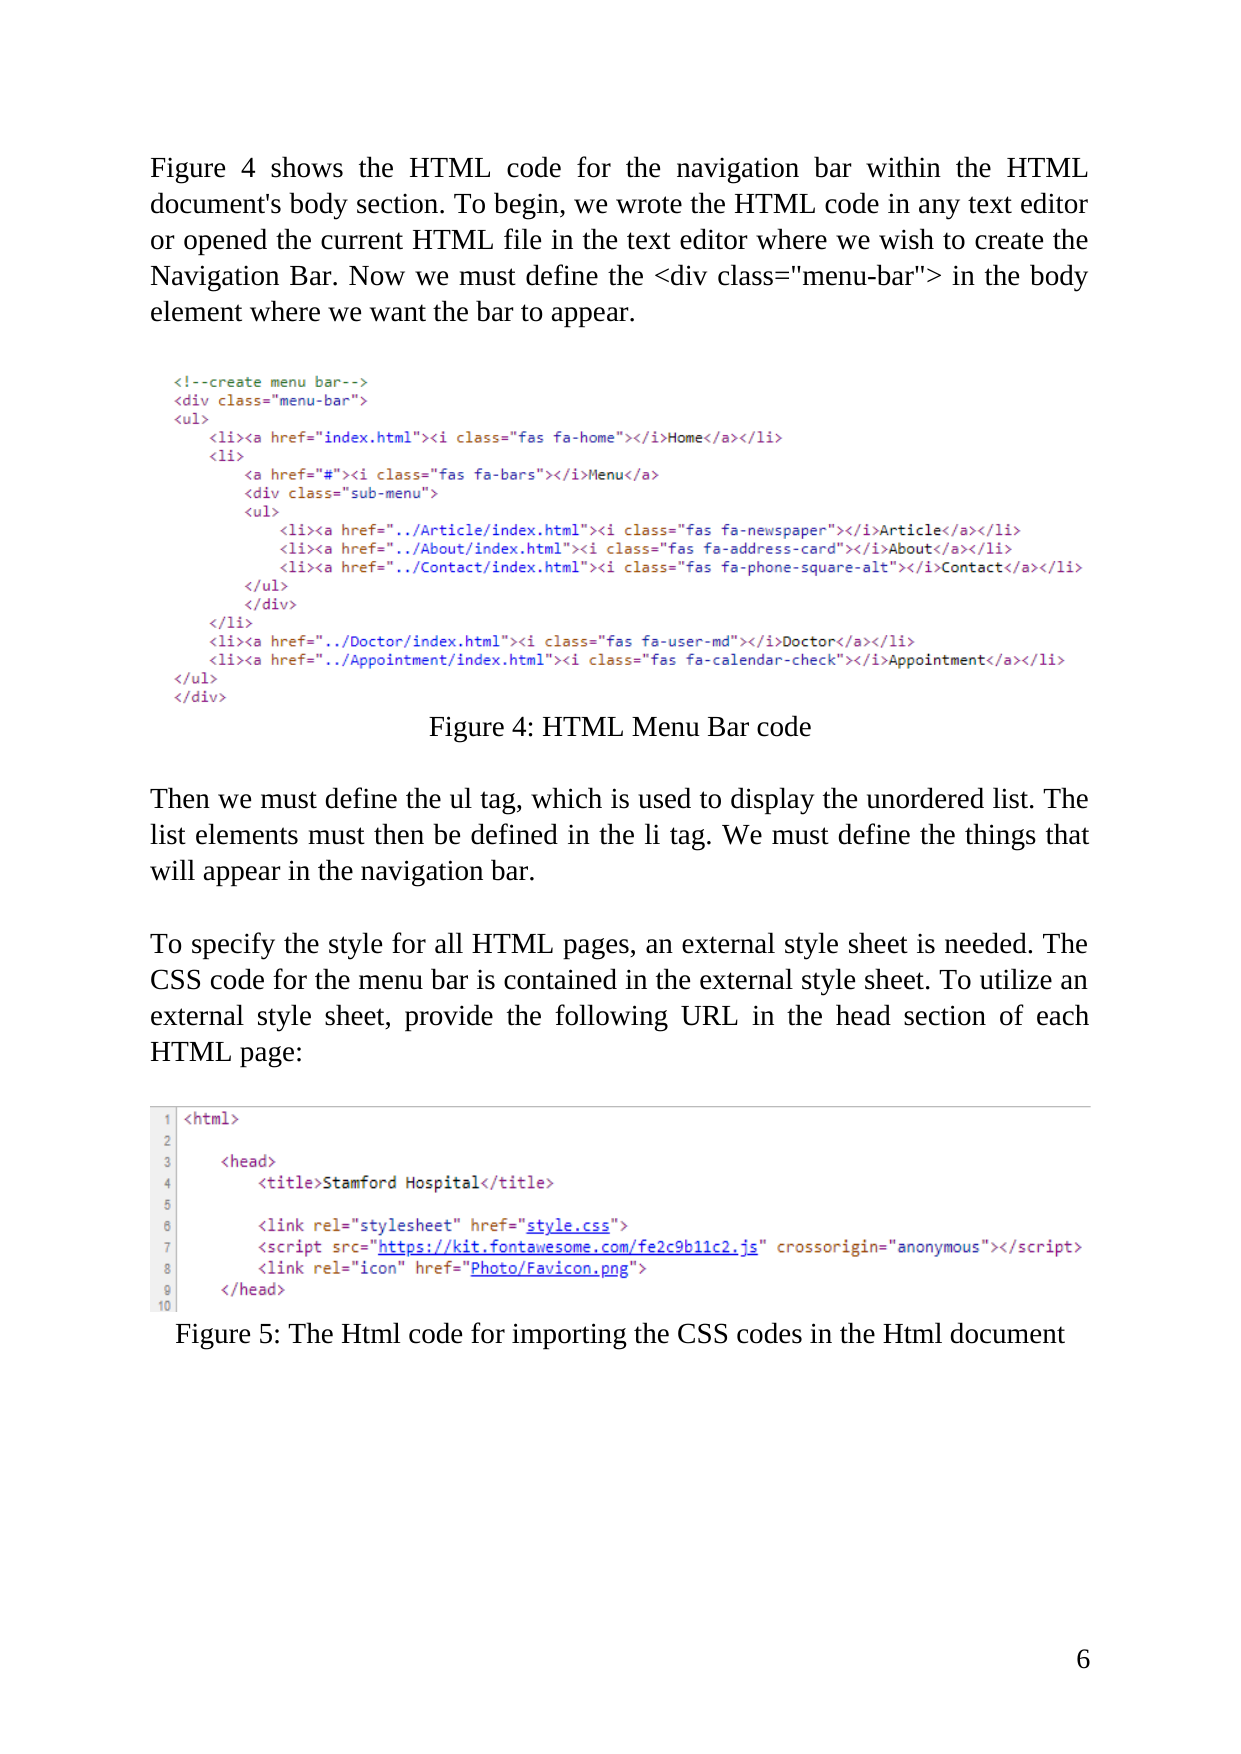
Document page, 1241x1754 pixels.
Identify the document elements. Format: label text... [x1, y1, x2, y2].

text To specify the style for all HTML pages, an external style sheet is needed. The CSS code for the menu bar is contained in the external style sheet. To utilize an external style sheet, provide the following URL in the head section of each HTML page: [150, 926, 1090, 1068]
text Figure 5: The Html code for importing the CSS codes in the Html document [150, 1316, 1090, 1349]
text Then we must define the ul tag, which is used to display the unordered list. The list elements must then be defined in the li tag. We must define the things that will appear in the navigation bar. [150, 781, 1090, 887]
picture [150, 1106, 1091, 1312]
picture [150, 366, 1091, 707]
text Figure 4: HTML Menu Bar code [150, 709, 1090, 742]
text Figure 4 shows the HTML code for the navigation bar within the HTML document's body section. To begin, we wrote the HTML code in any text editor or opened the current HTML file in the text editor where we wish to create the Navigation Bar. Now we must define the <div class="menu-bar"> in the body element where we want the bar to appear. [150, 150, 1090, 328]
